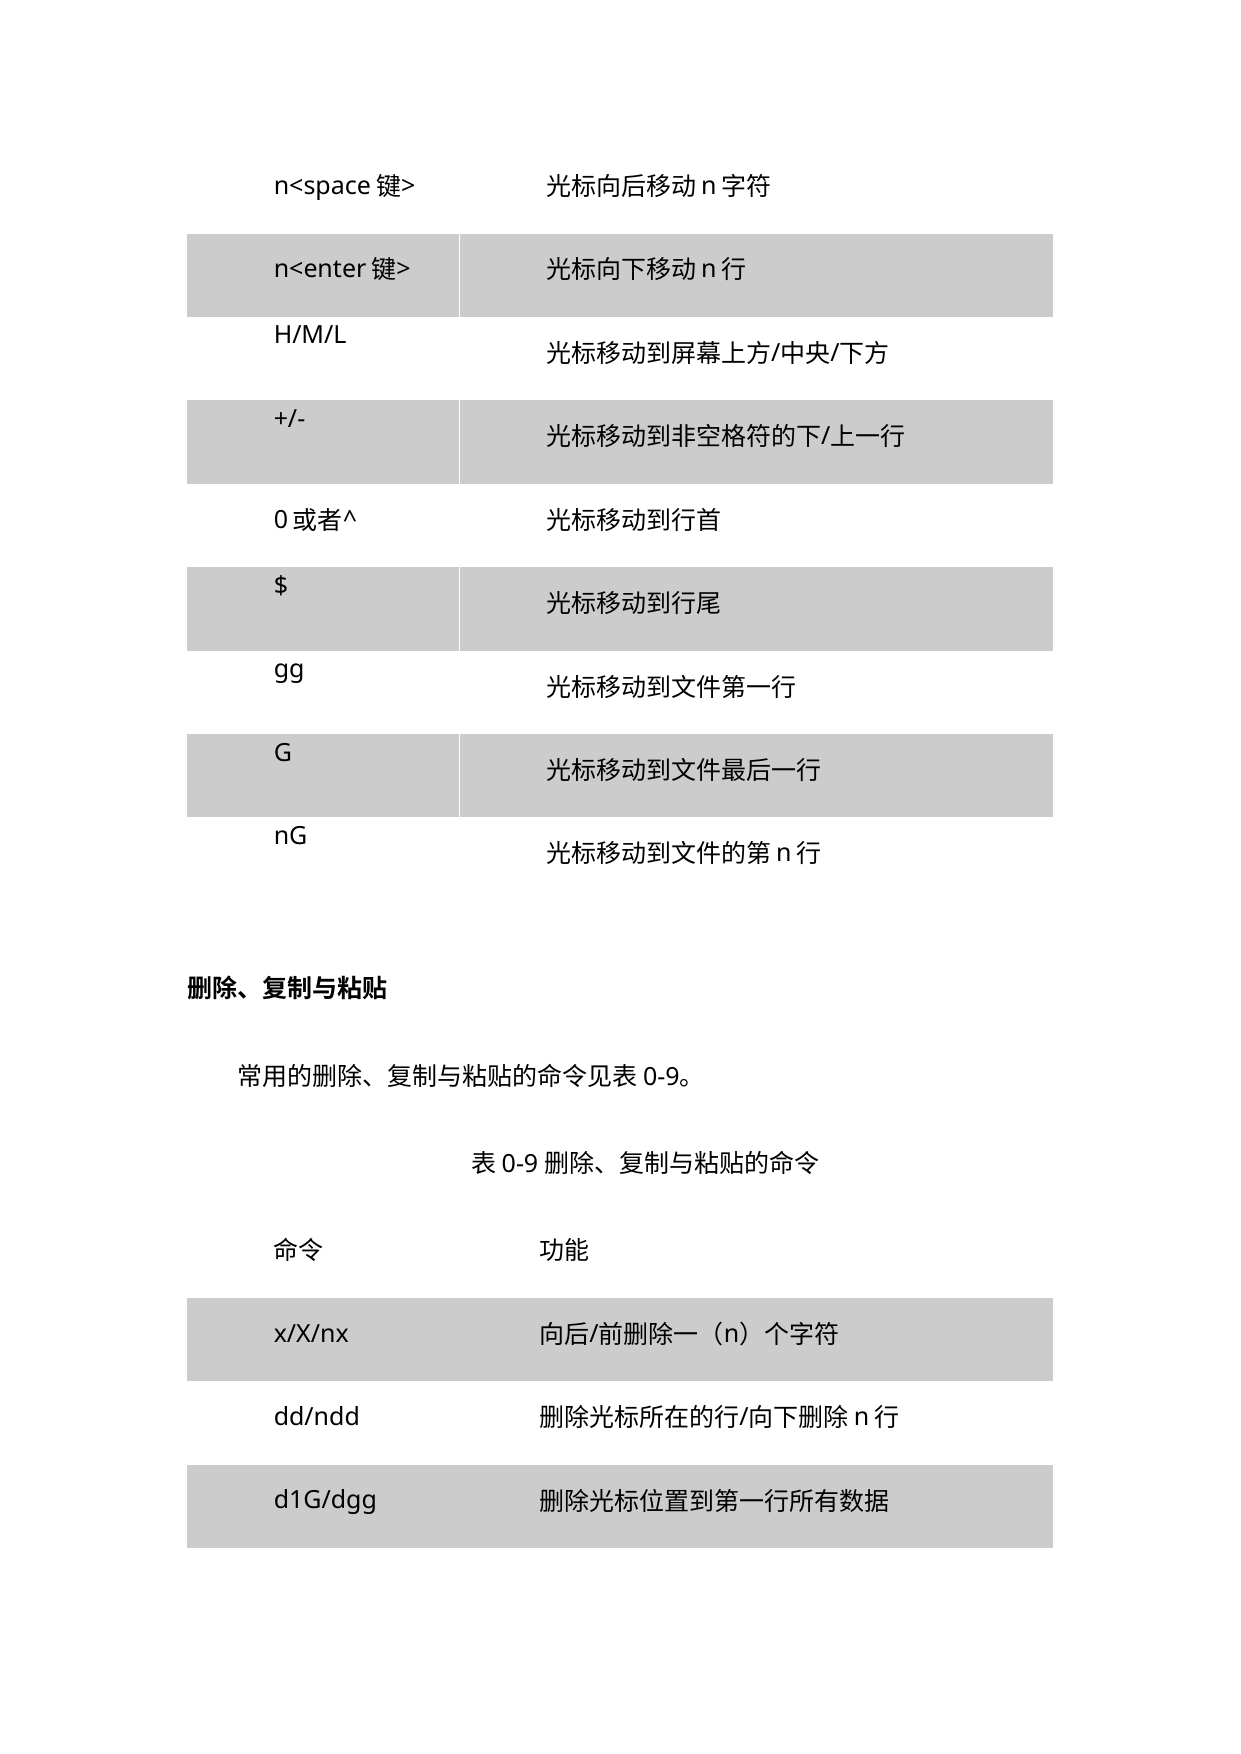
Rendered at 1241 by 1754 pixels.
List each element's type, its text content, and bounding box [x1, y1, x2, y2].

list 删除、复制与粘贴 [187, 952, 1053, 1022]
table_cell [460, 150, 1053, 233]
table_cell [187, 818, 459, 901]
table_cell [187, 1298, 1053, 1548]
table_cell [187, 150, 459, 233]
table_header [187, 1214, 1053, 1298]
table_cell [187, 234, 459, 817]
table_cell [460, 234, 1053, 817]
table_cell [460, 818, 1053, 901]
